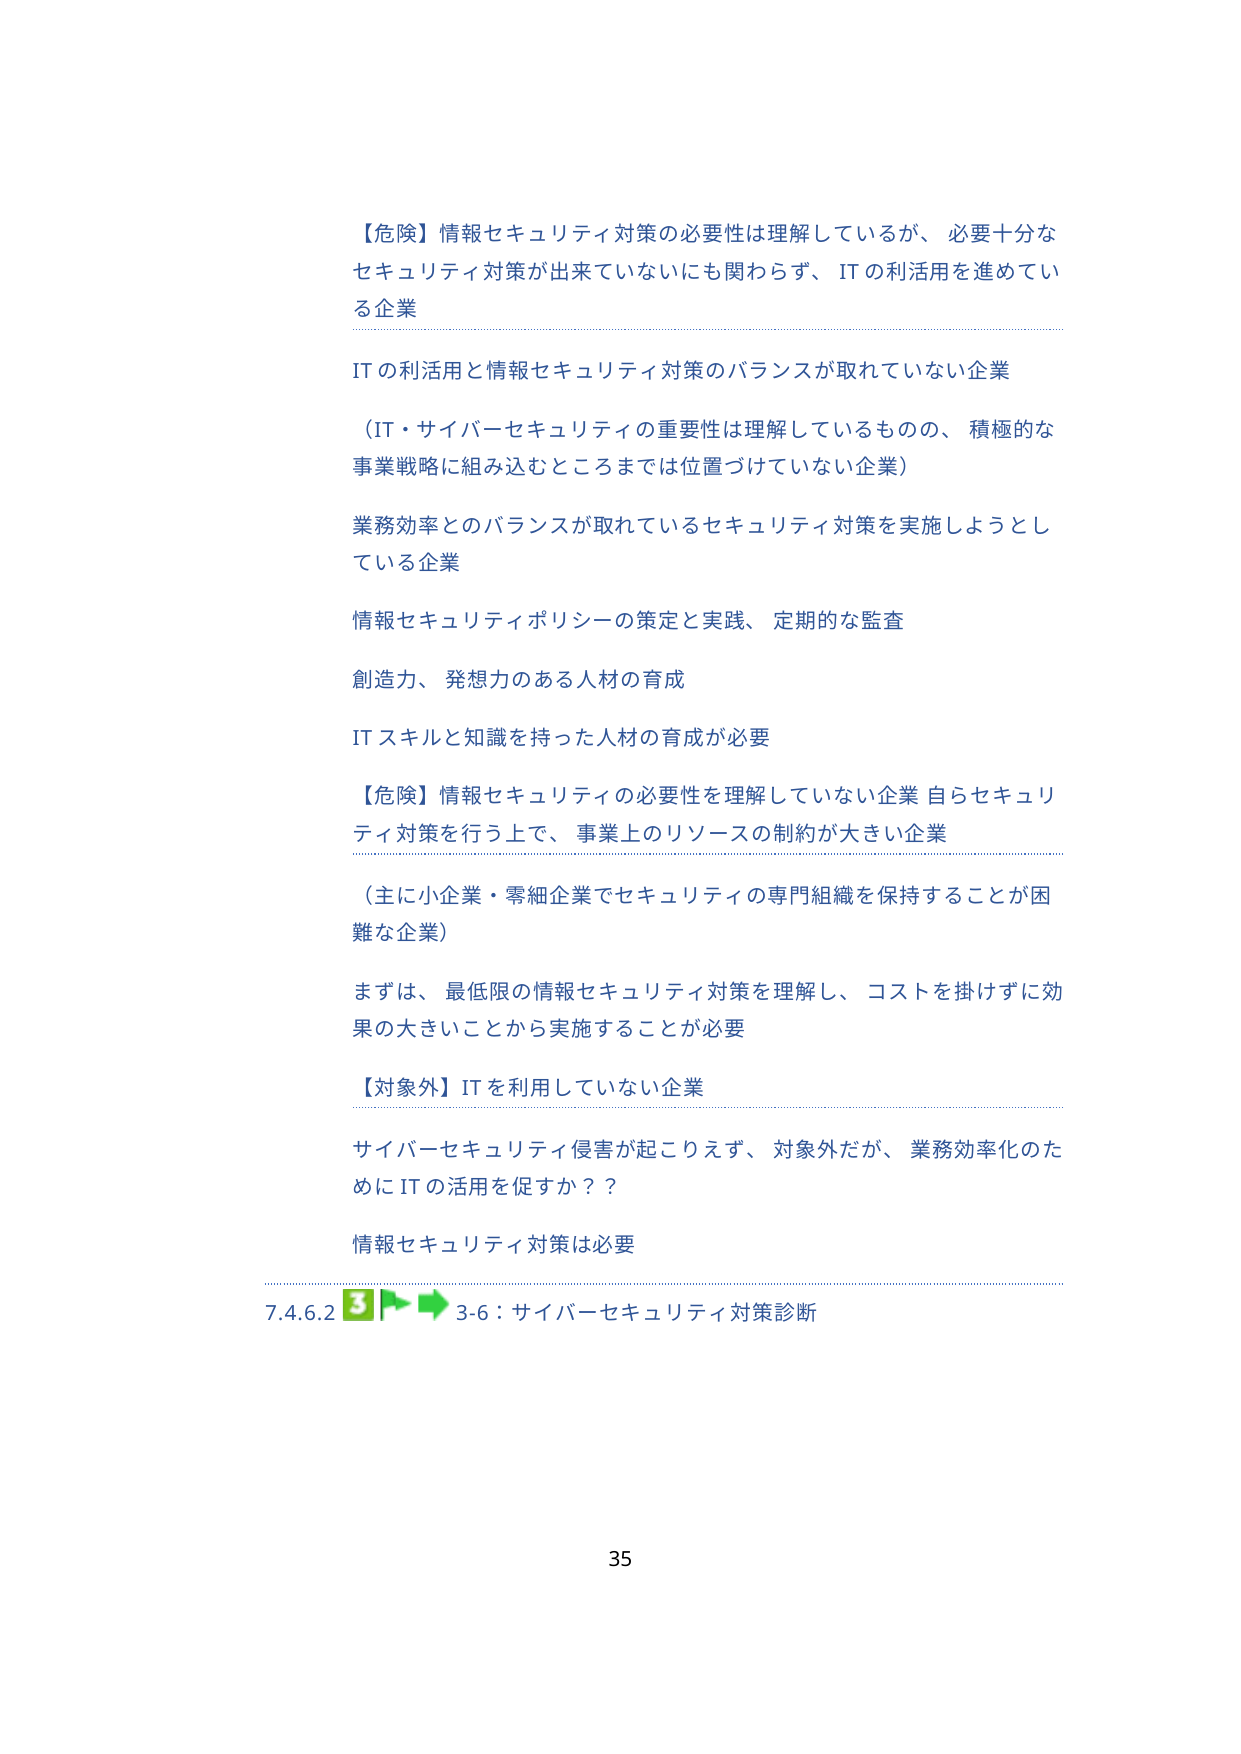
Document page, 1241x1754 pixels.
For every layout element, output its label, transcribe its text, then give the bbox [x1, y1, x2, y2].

text 【危険】情報セキュリティ対策の必要性は理解しているが、 必要十分なセキュリティ対策が出来ていないにも関わらず、 ITの利活用を進めている企業 [352, 214, 1063, 330]
text 3-6：サイバーセキュリティ対策診断 [265, 1283, 1063, 1327]
text （主に小企業・零細企業でセキュリティの専門組織を保持することが困難な企業） [352, 876, 1063, 951]
text ITの利活用と情報セキュリティ対策のバランスが取れていない企業 [352, 351, 1063, 388]
text サイバーセキュリティ侵害が起こりえず、 対象外だが、 業務効率化のためにITの活用を促すか？？ [352, 1129, 1063, 1204]
text 情報セキュリティポリシーの策定と実践、 定期的な監査 [352, 601, 1063, 638]
text ITスキルと知識を持った人材の育成が必要 [352, 718, 1063, 755]
picture [380, 1289, 412, 1321]
text 【対象外】ITを利用していない企業 [352, 1067, 1063, 1108]
text 【危険】情報セキュリティの必要性を理解していない企業 自らセキュリティ対策を行う上で、 事業上のリソースの制約が大きい企業 [352, 776, 1063, 855]
text 業務効率とのバランスが取れているセキュリティ対策を実施しようとしている企業 [352, 505, 1063, 580]
picture [418, 1289, 450, 1321]
text まずは、 最低限の情報セキュリティ対策を理解し、 コストを掛けずに効果の大きいことから実施することが必要 [352, 971, 1063, 1046]
text 情報セキュリティ対策は必要 [352, 1225, 1063, 1262]
text 創造力、 発想力のある人材の育成 [352, 659, 1063, 697]
text （IT・サイバーセキュリティの重要性は理解しているものの、 積極的な事業戦略に組み込むところまでは位置づけていない企業） [352, 409, 1063, 484]
picture [342, 1289, 374, 1321]
